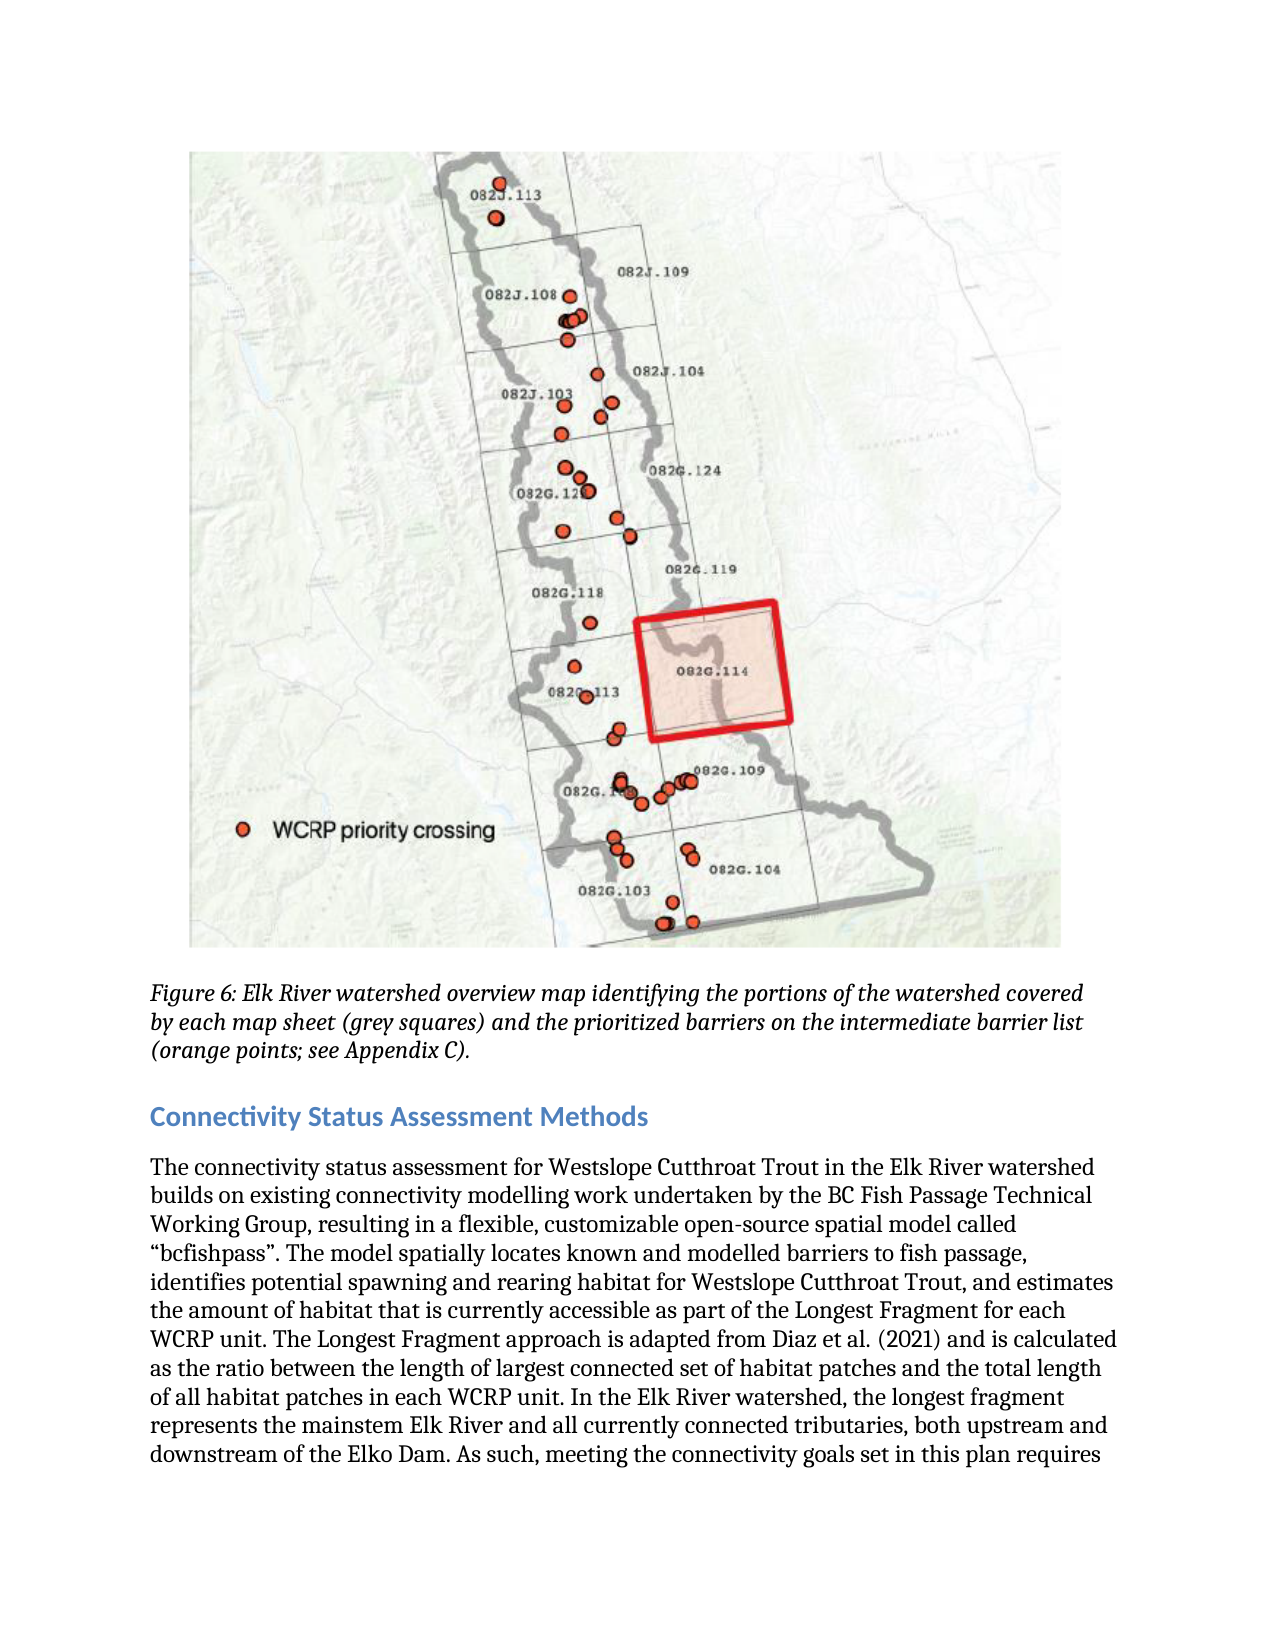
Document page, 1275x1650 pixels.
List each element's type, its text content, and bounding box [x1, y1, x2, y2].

subtitle Connectivity Status Assessment Methods [150, 1098, 1125, 1134]
picture [188, 150, 1064, 958]
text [150, 1153, 1125, 1469]
table_header Figure 6: Elk River watershed overview map identifying the portions of the watershed covered by each map sheet (grey squares) and the prioritized barriers on the intermediate barrier list (orange points; see Appendix C). [139, 150, 1114, 1077]
